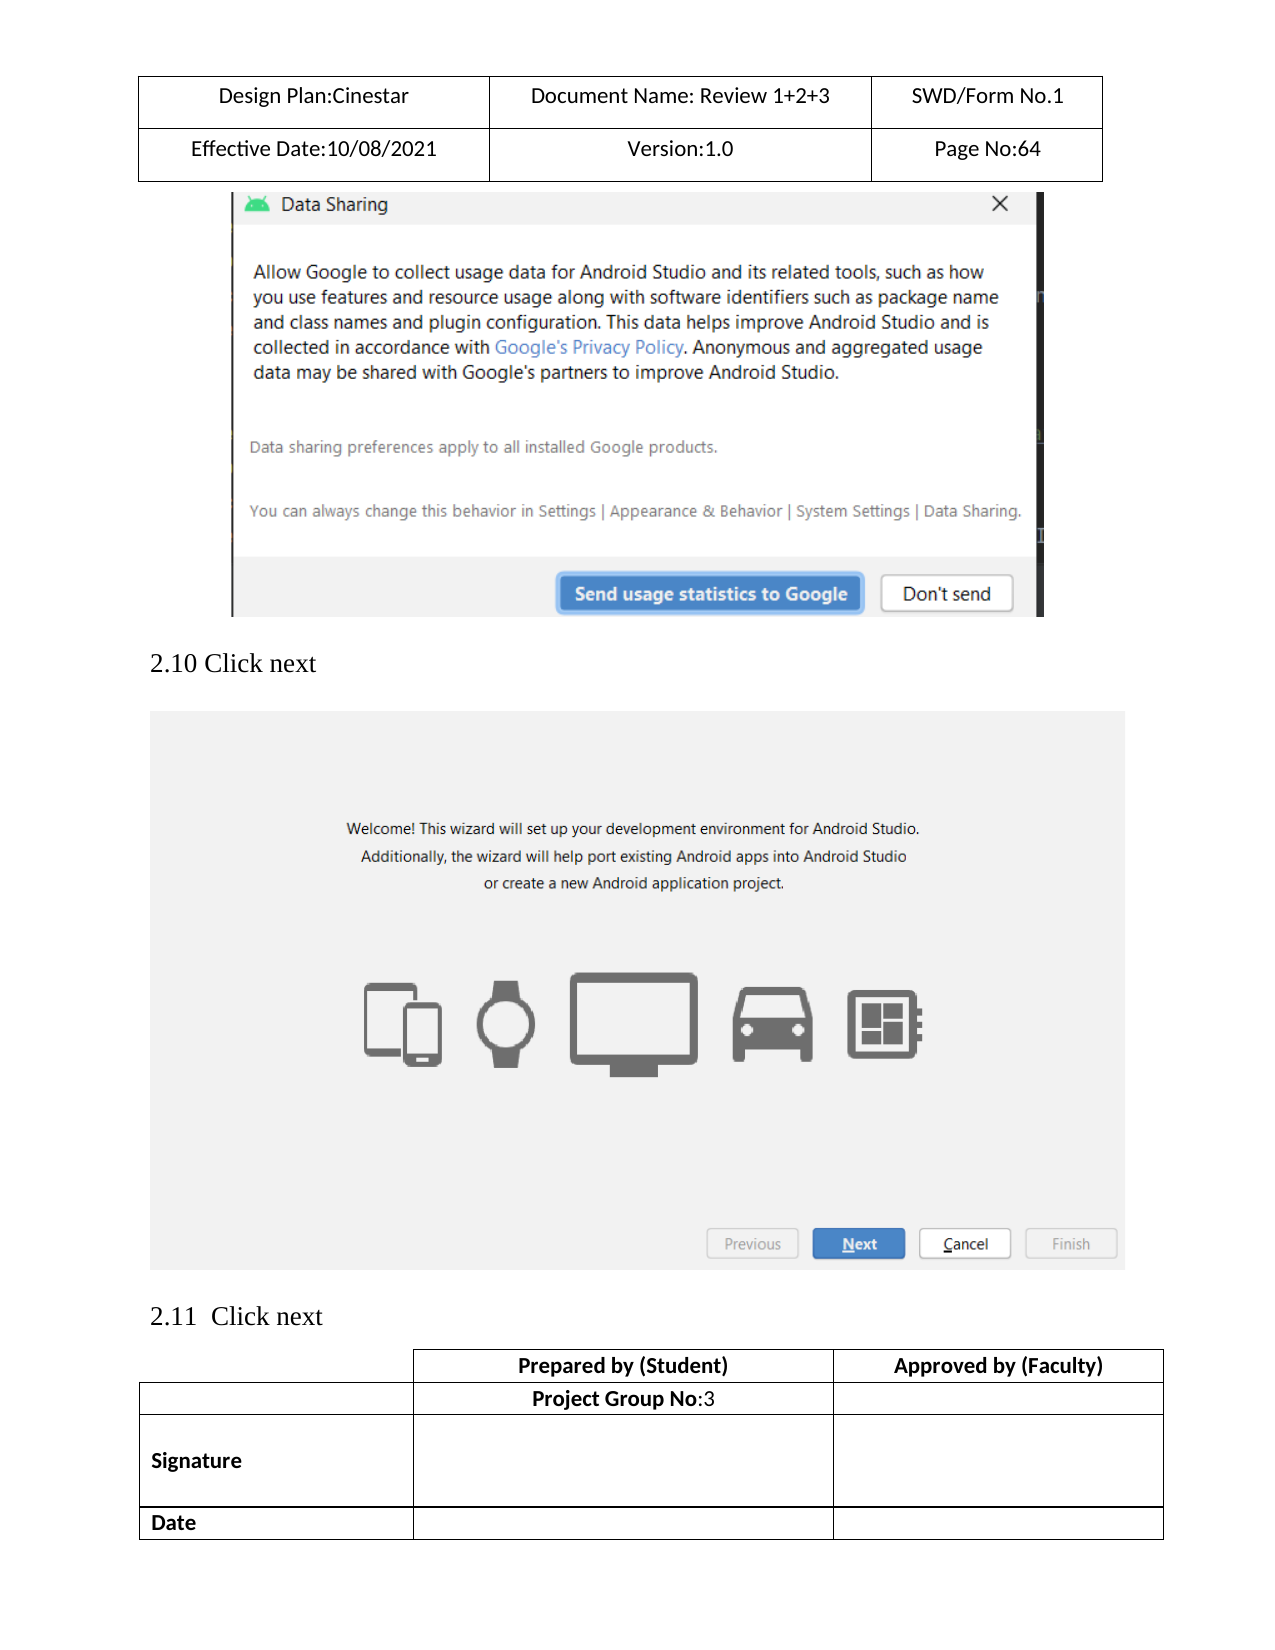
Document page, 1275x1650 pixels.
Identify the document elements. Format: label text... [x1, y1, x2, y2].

picture [150, 711, 1125, 1270]
picture [231, 192, 1044, 617]
text 2.11 Click next [150, 1300, 1125, 1331]
text 2.10 Click next [150, 648, 1125, 679]
